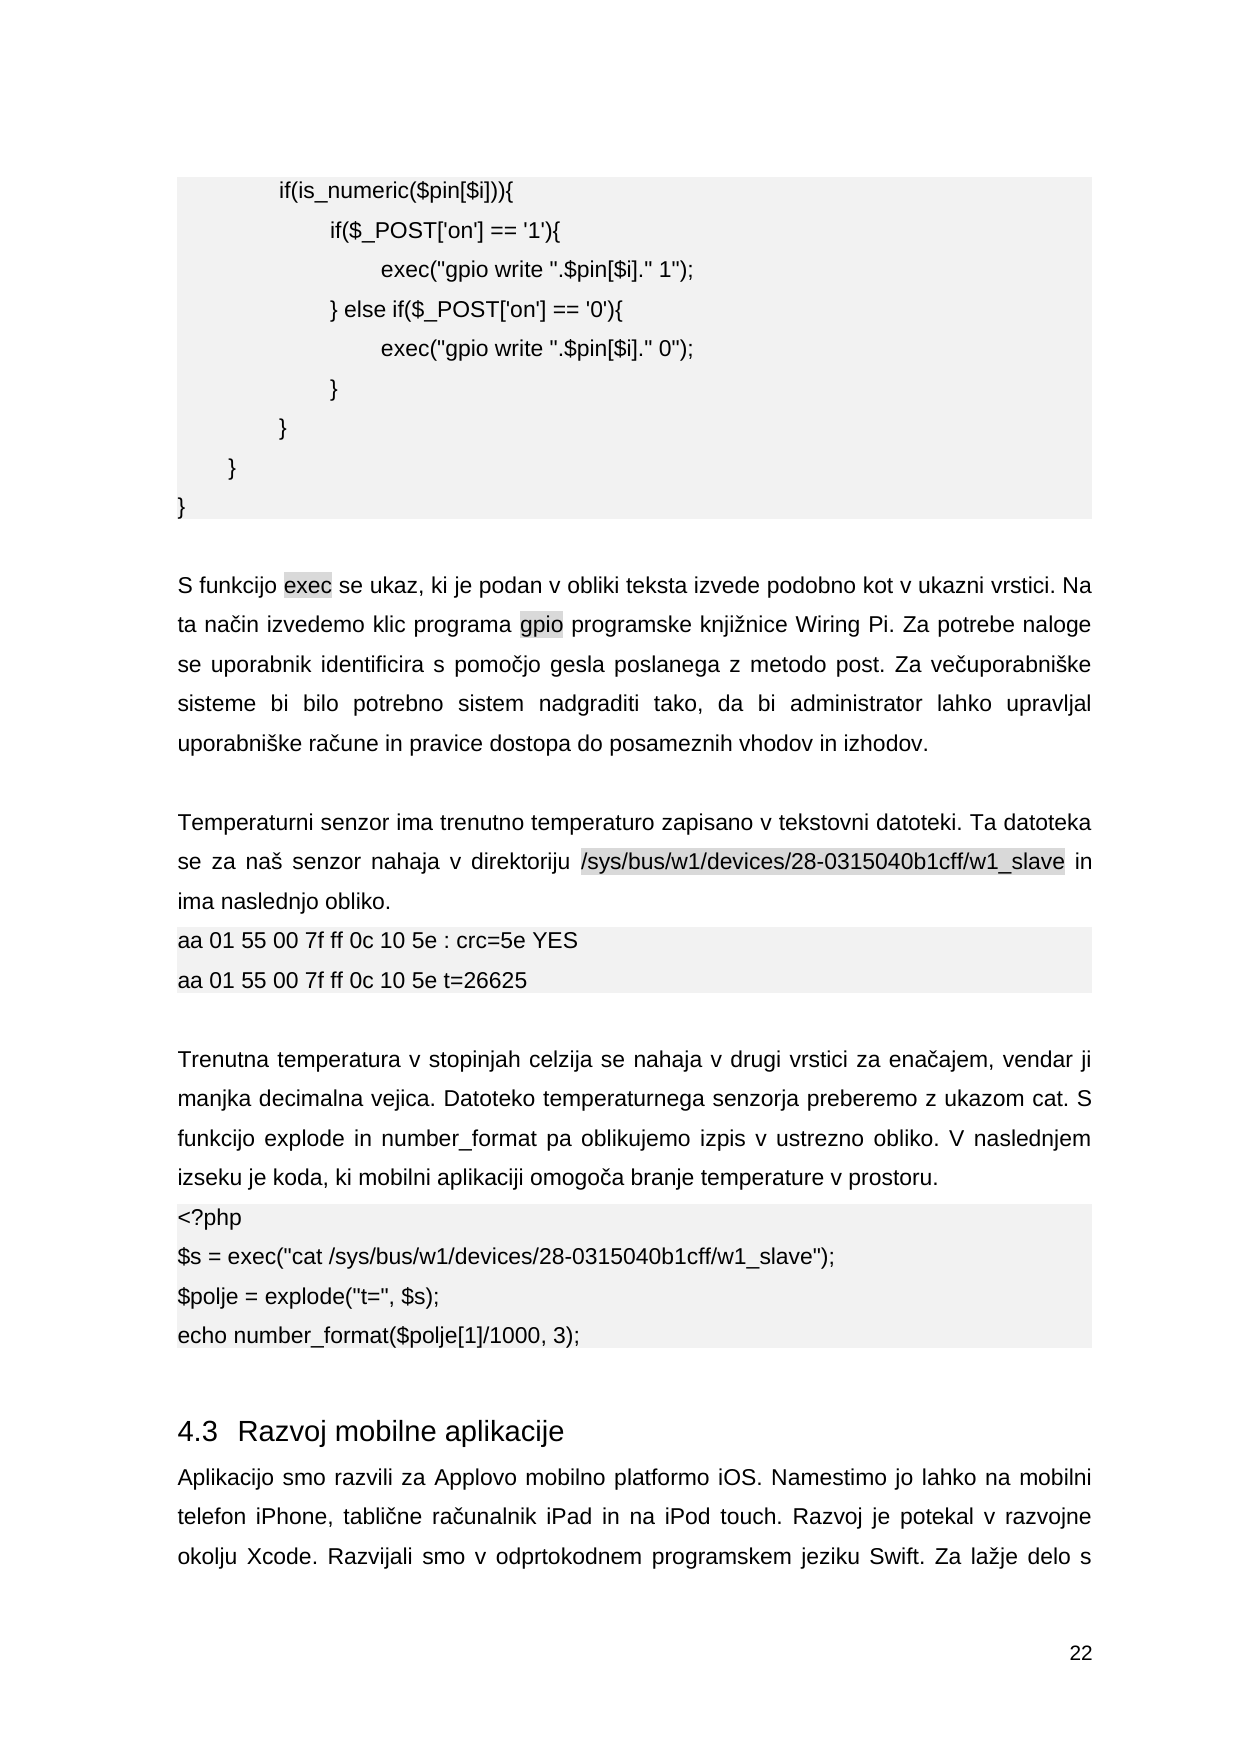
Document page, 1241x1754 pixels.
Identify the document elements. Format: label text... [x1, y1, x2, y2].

text exec("gpio write ".$pin[$i]." 1"); [177, 256, 1092, 282]
text } [177, 453, 1092, 480]
text if($_POST['on'] == '1'){ [177, 217, 1092, 243]
text } [177, 493, 1092, 519]
text Trenutna temperatura v stopinjah celzija se nahaja v drugi vrstici za enačajem, vendar ji manjka decimalna vejica. Datoteko temperaturnega senzorja preberemo z ukazom cat. S funkcijo explode in number_format pa oblikujemo izpis v ustrezno obliko. V naslednjem izseku je koda, ki mobilni aplikaciji omogoča branje temperature v prostoru. [177, 1046, 1092, 1191]
text } [177, 414, 1092, 440]
text <?php [177, 1204, 1092, 1230]
text } [177, 374, 1092, 401]
text $s = exec("cat /sys/bus/w1/devices/28-0315040b1cff/w1_slave"); [177, 1243, 1092, 1269]
text } else if($_POST['on'] == '0'){ [177, 296, 1092, 322]
text exec("gpio write ".$pin[$i]." 0"); [177, 335, 1092, 361]
text echo number_format($polje[1]/1000, 3); [177, 1322, 1092, 1348]
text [177, 1464, 1092, 1569]
text S funkcijo exec se ukaz, ki je podan v obliki teksta izvede podobno kot v ukazni vrstici. Na ta način izvedemo klic programa gpio programske knjižnice Wiring Pi. Za potrebe naloge se uporabnik identificira s pomočjo gesla poslanega z metodo post. Za večuporabniške sisteme bi bilo potrebno sistem nadgraditi tako, da bi administrator lahko upravljal uporabniške račune in pravice dostopa do posameznih vhodov in izhodov. [177, 572, 1092, 756]
subtitle Razvoj mobilne aplikacije [177, 1413, 1092, 1447]
text if(is_numeric($pin[$i])){ [177, 177, 1092, 203]
text aa 01 55 00 7f ff 0c 10 5e t=26625 [177, 967, 1092, 993]
text Temperaturni senzor ima trenutno temperaturo zapisano v tekstovni datoteki. Ta datoteka se za naš senzor nahaja v direktoriju /sys/bus/w1/devices/28-0315040b1cff/w1_slave in ima naslednjo obliko. [177, 809, 1092, 914]
text aa 01 55 00 7f ff 0c 10 5e : crc=5e YES [177, 927, 1092, 954]
text $polje = explode("t=", $s); [177, 1283, 1092, 1309]
